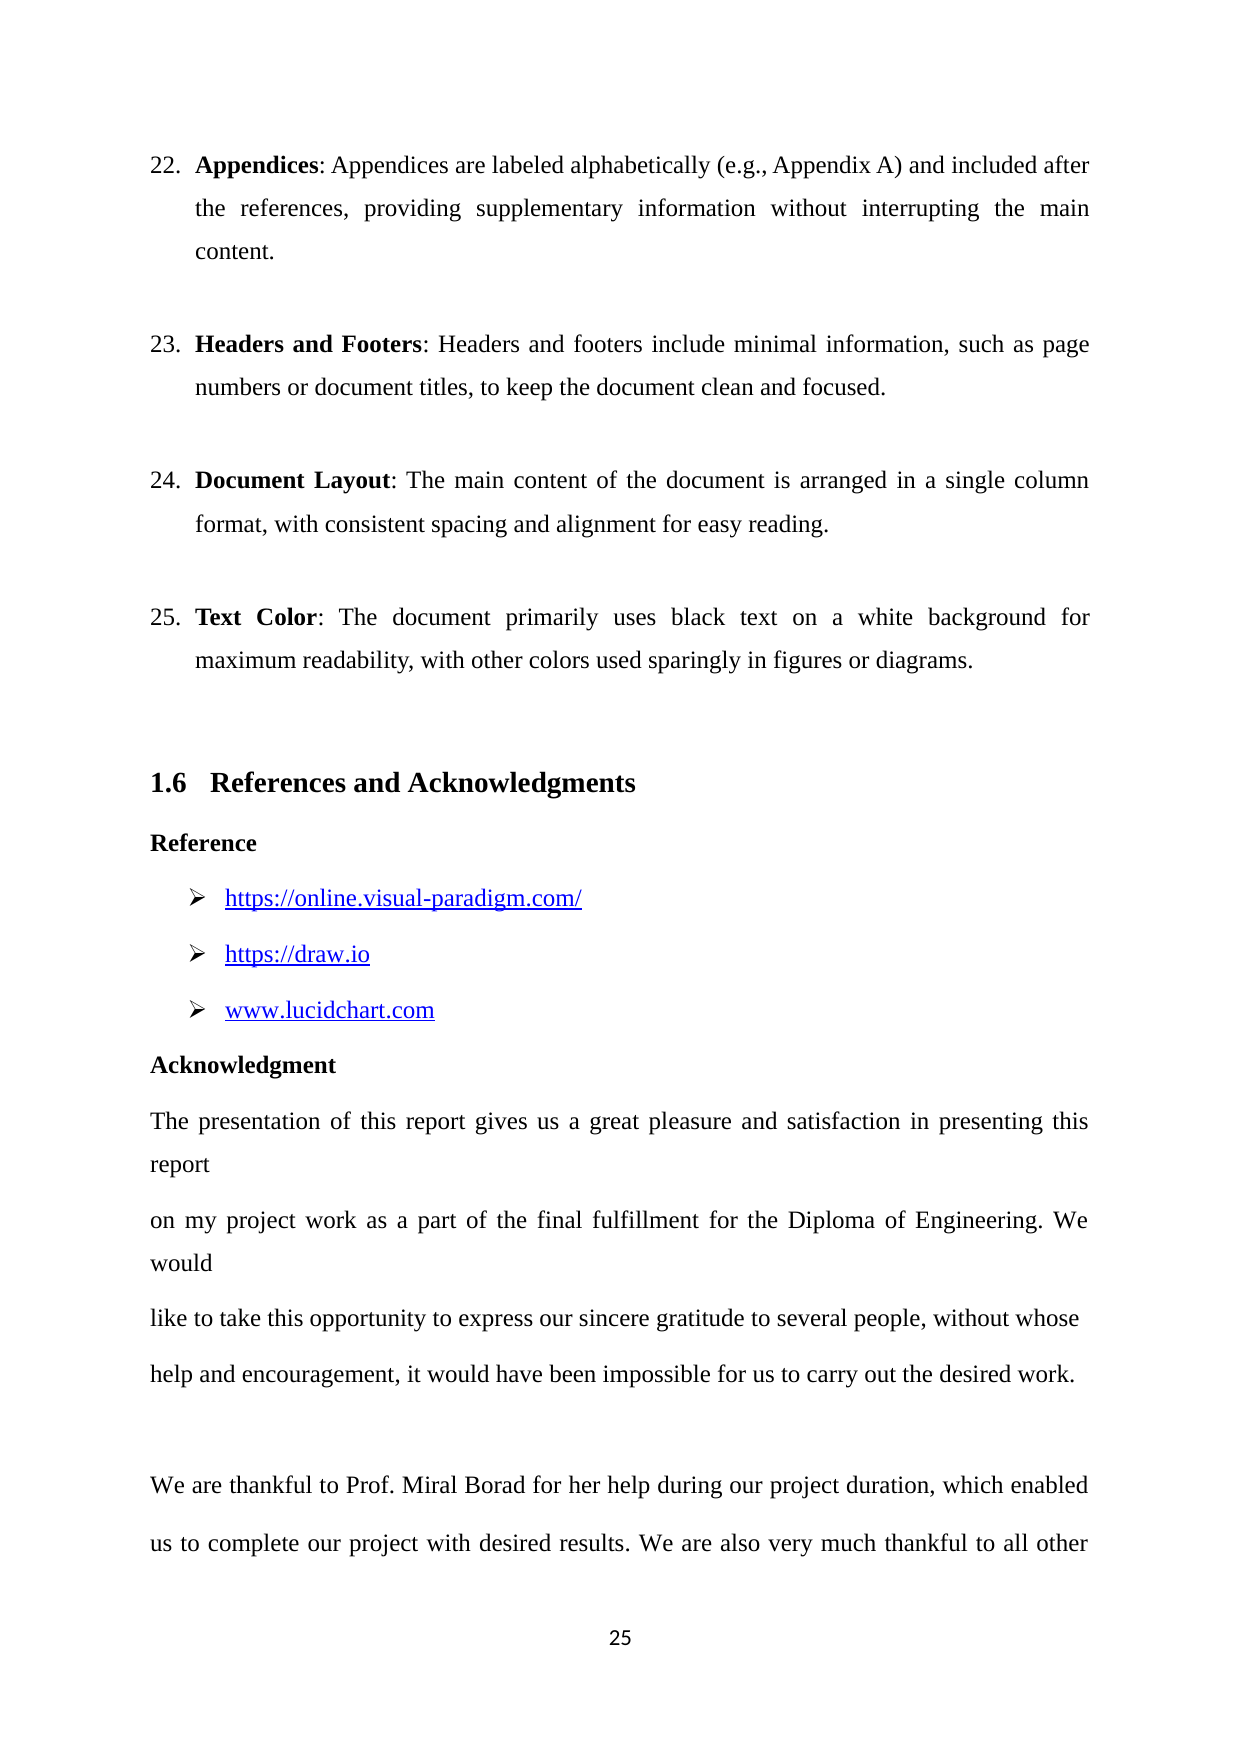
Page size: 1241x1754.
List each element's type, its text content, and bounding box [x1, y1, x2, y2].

subtitle Document Layout: The main content of the document is arranged in a single column format, with consistent spacing and alignment for easy reading. [150, 466, 1090, 537]
subtitle References and Acknowledgments [150, 765, 1090, 799]
text like to take this opportunity to express our sincere gratitude to several people, without whose [150, 1303, 1090, 1332]
text help and encouragement, it would have been impossible for us to carry out the desired work. [150, 1359, 1090, 1388]
list https://draw.io [187, 939, 1090, 968]
subtitle Appendices: Appendices are labeled alphabetically (e.g., Appendix A) and included after the references, providing supplementary information without interrupting the main content. [150, 150, 1090, 265]
text Reference [150, 828, 1090, 857]
subtitle Text Color: The document primarily uses black text on a white background for maximum readability, with other colors used sparingly in figures or diagrams. [150, 602, 1090, 674]
text Acknowledgment [150, 1050, 1090, 1079]
text The presentation of this report gives us a great pleasure and satisfaction in presenting this report [150, 1106, 1090, 1178]
text on my project work as a part of the final fulfillment for the Diploma of Engineering. We would [150, 1205, 1090, 1277]
list https://online.visual-paradigm.com/ [187, 883, 1090, 912]
list www.lucidchart.com [187, 995, 1090, 1023]
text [150, 1470, 1090, 1557]
subtitle Headers and Footers: Headers and footers include minimal information, such as page numbers or document titles, to keep the document clean and focused. [150, 329, 1090, 401]
